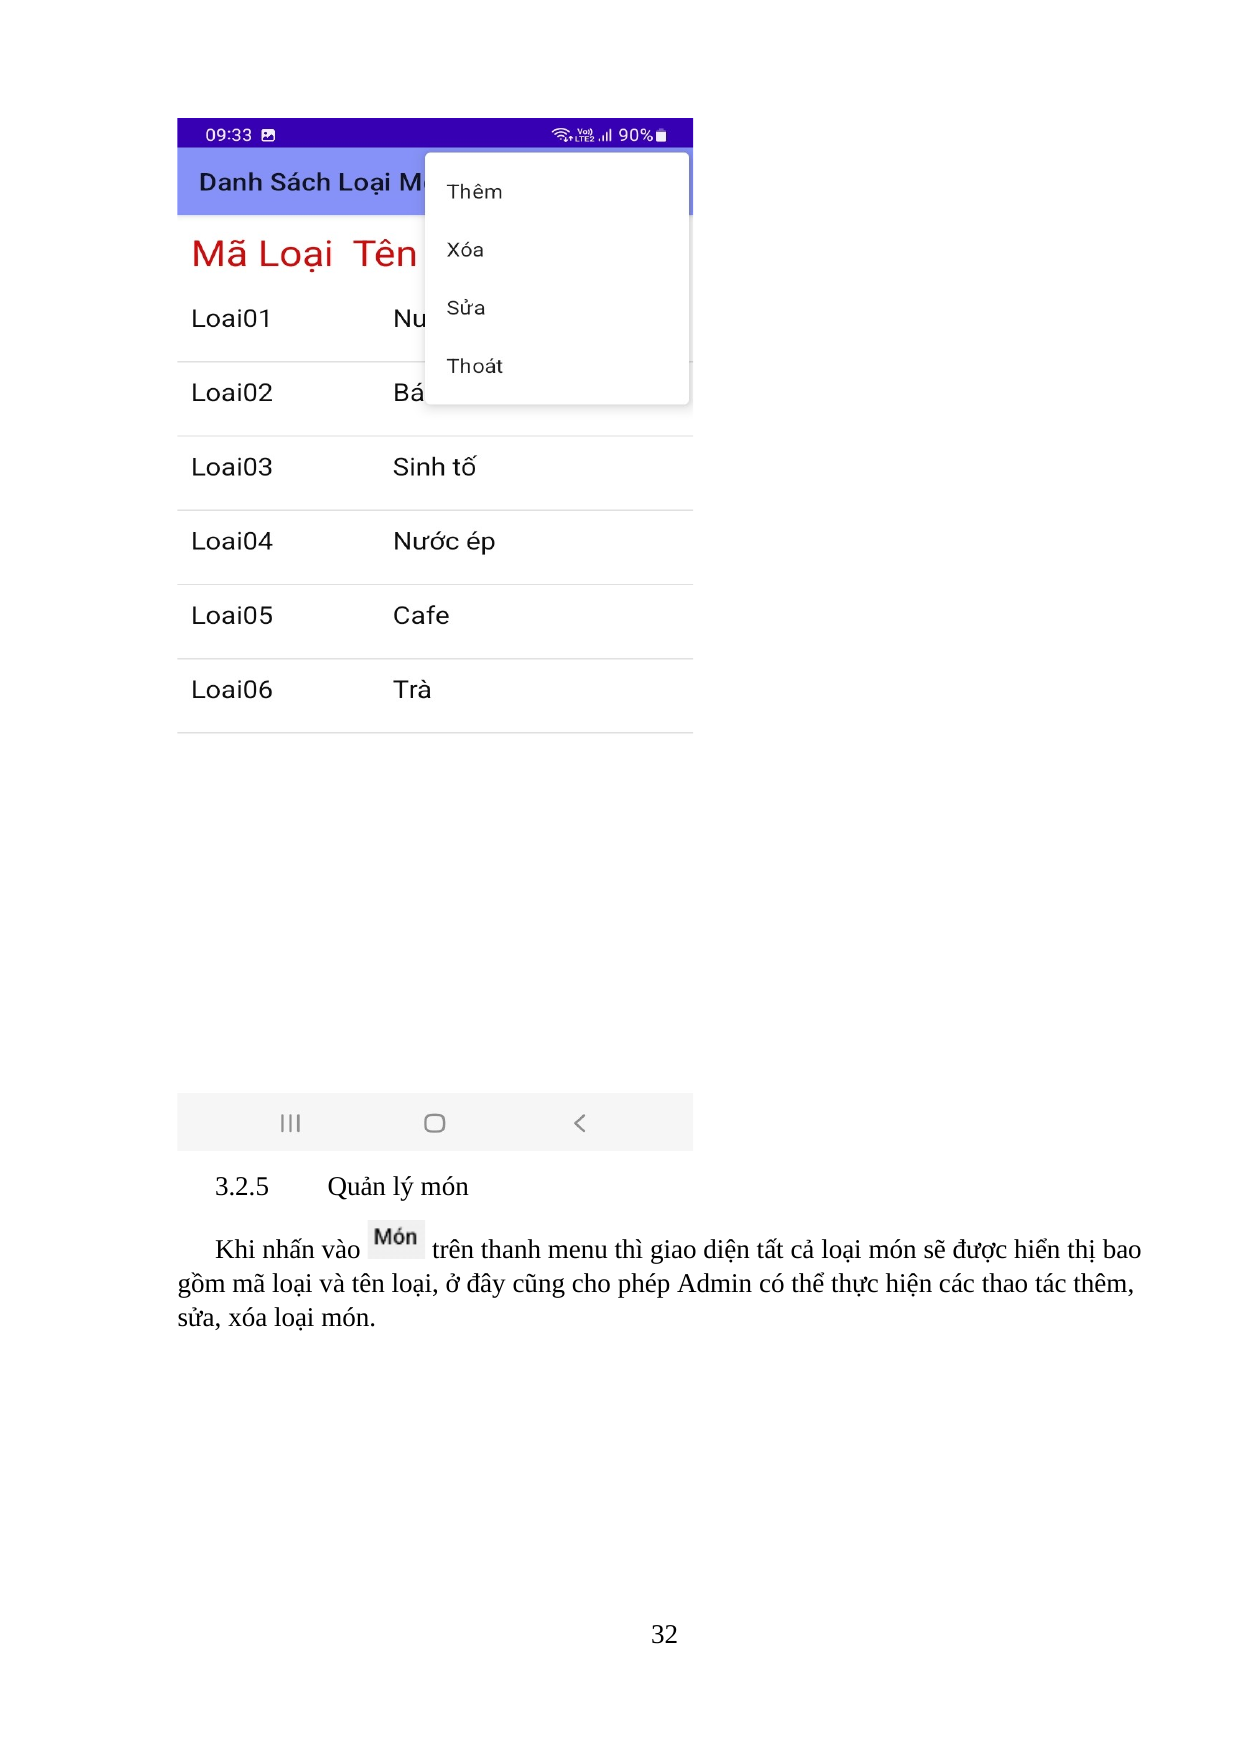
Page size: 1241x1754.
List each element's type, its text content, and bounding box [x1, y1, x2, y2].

picture [367, 1220, 426, 1259]
list Quản lý món [215, 1170, 1152, 1201]
picture [177, 118, 694, 1151]
text Khi nhấn vào trên thanh menu thì giao diện tất cả loại món sẽ được hiển thị bao gồm mã loại và tên loại, ở đây cũng cho phép Admin có thể thực hiện các thao tác thêm, sửa, xóa loại món. [177, 1220, 1152, 1332]
